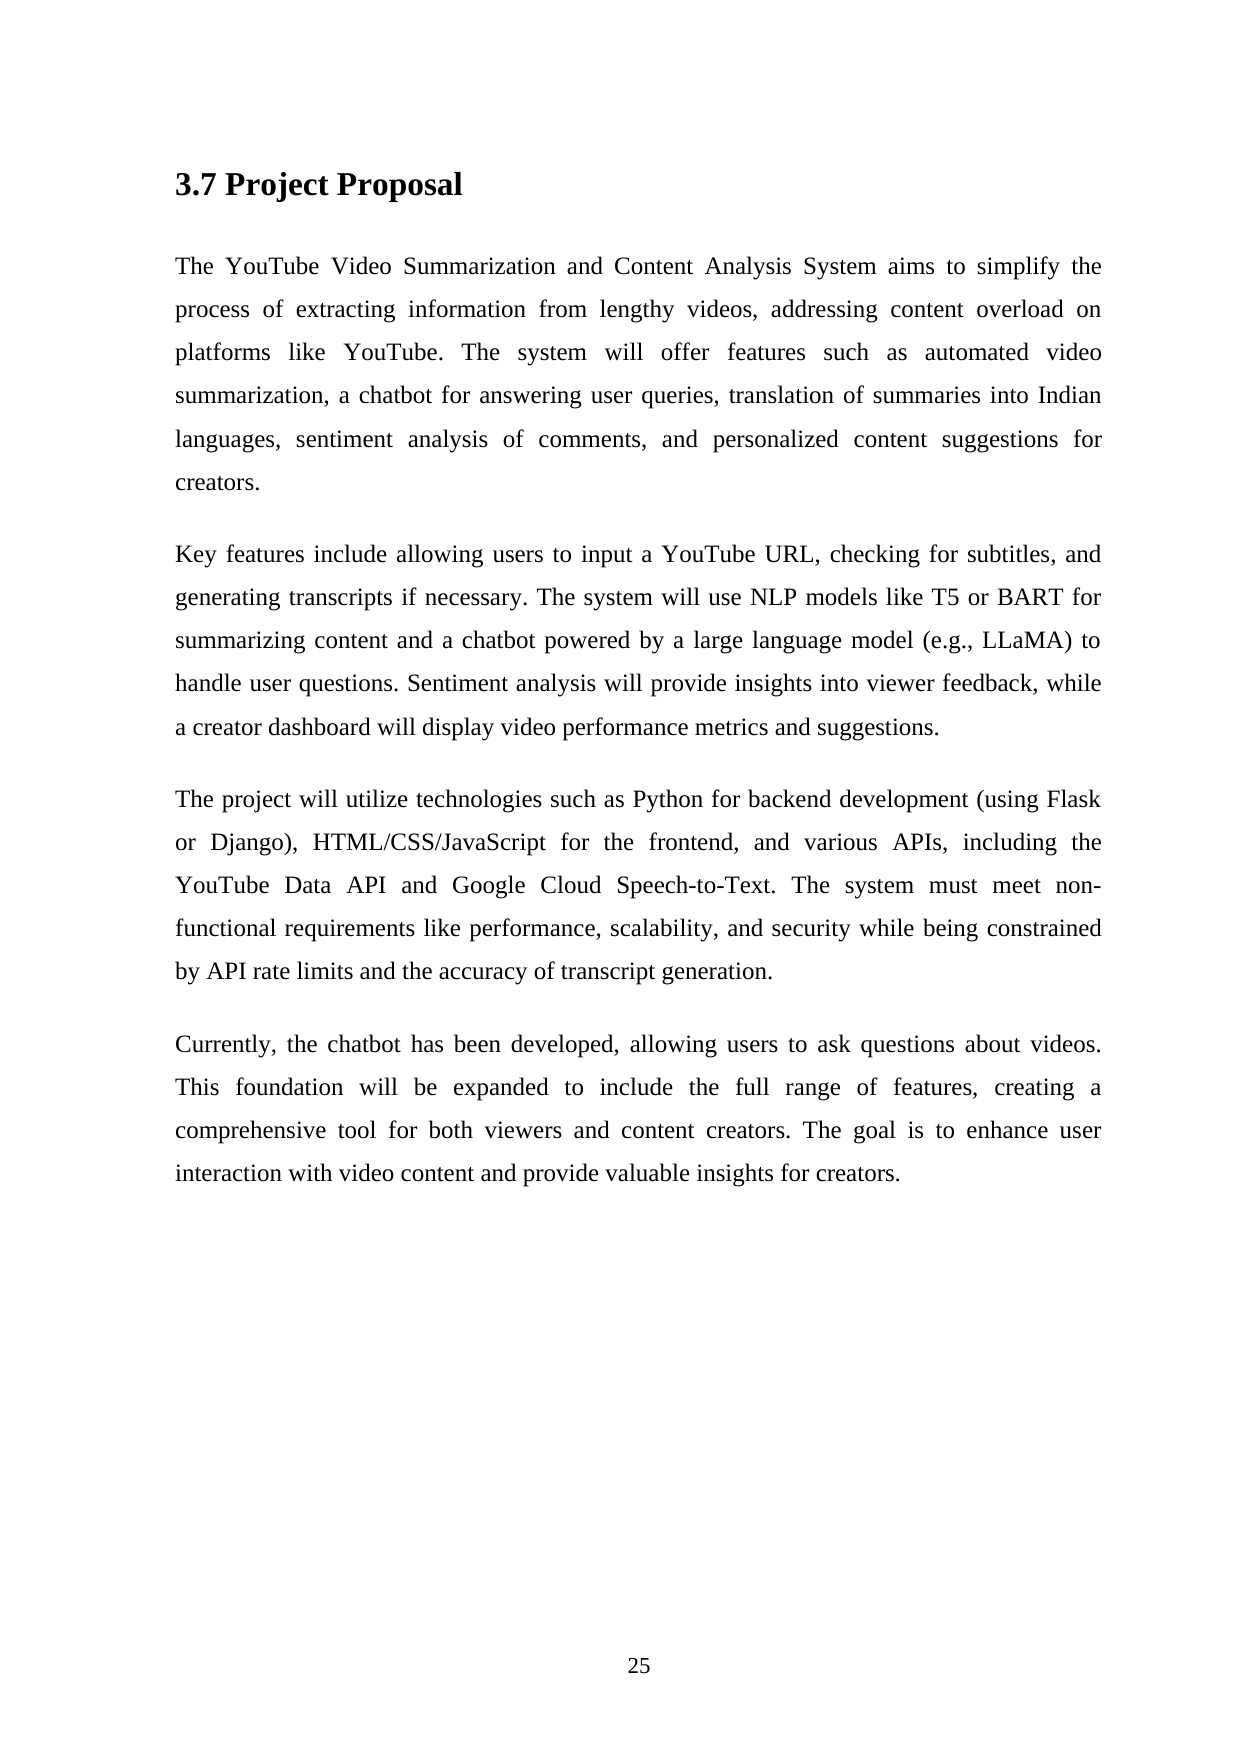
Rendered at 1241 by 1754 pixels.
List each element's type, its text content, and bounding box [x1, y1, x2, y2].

text 3.7 Project Proposal [175, 164, 1103, 203]
text The YouTube Video Summarization and Content Analysis System aims to simplify the process of extracting information from lengthy videos, addressing content overload on platforms like YouTube. The system will offer features such as automated video summarization, a chatbot for answering user queries, translation of summaries into Indian languages, sentiment analysis of comments, and personalized content suggestions for creators. [175, 251, 1103, 496]
text Currently, the chatbot has been developed, allowing users to ask questions about videos. This foundation will be expanded to include the full range of features, creating a comprehensive tool for both viewers and content creators. The goal is to enhance user interaction with video content and provide valuable insights for creators. [175, 1029, 1103, 1187]
text Key features include allowing users to input a YouTube URL, checking for subtitles, and generating transcripts if necessary. The system will use NLP models like T5 or BART for summarizing content and a chatbot powered by a large language model (e.g., LLaMA) to handle user questions. Sentiment analysis will provide insights into viewer feedback, while a creator dashboard will display video performance metrics and suggestions. [175, 539, 1103, 740]
text The project will utilize technologies such as Python for backend development (using Flask or Django), HTML/CSS/JavaScript for the frontend, and various APIs, including the YouTube Data API and Google Cloud Speech-to-Text. The system must meet non-functional requirements like performance, scalability, and security while being constrained by API rate limits and the accuracy of transcript generation. [175, 784, 1103, 985]
